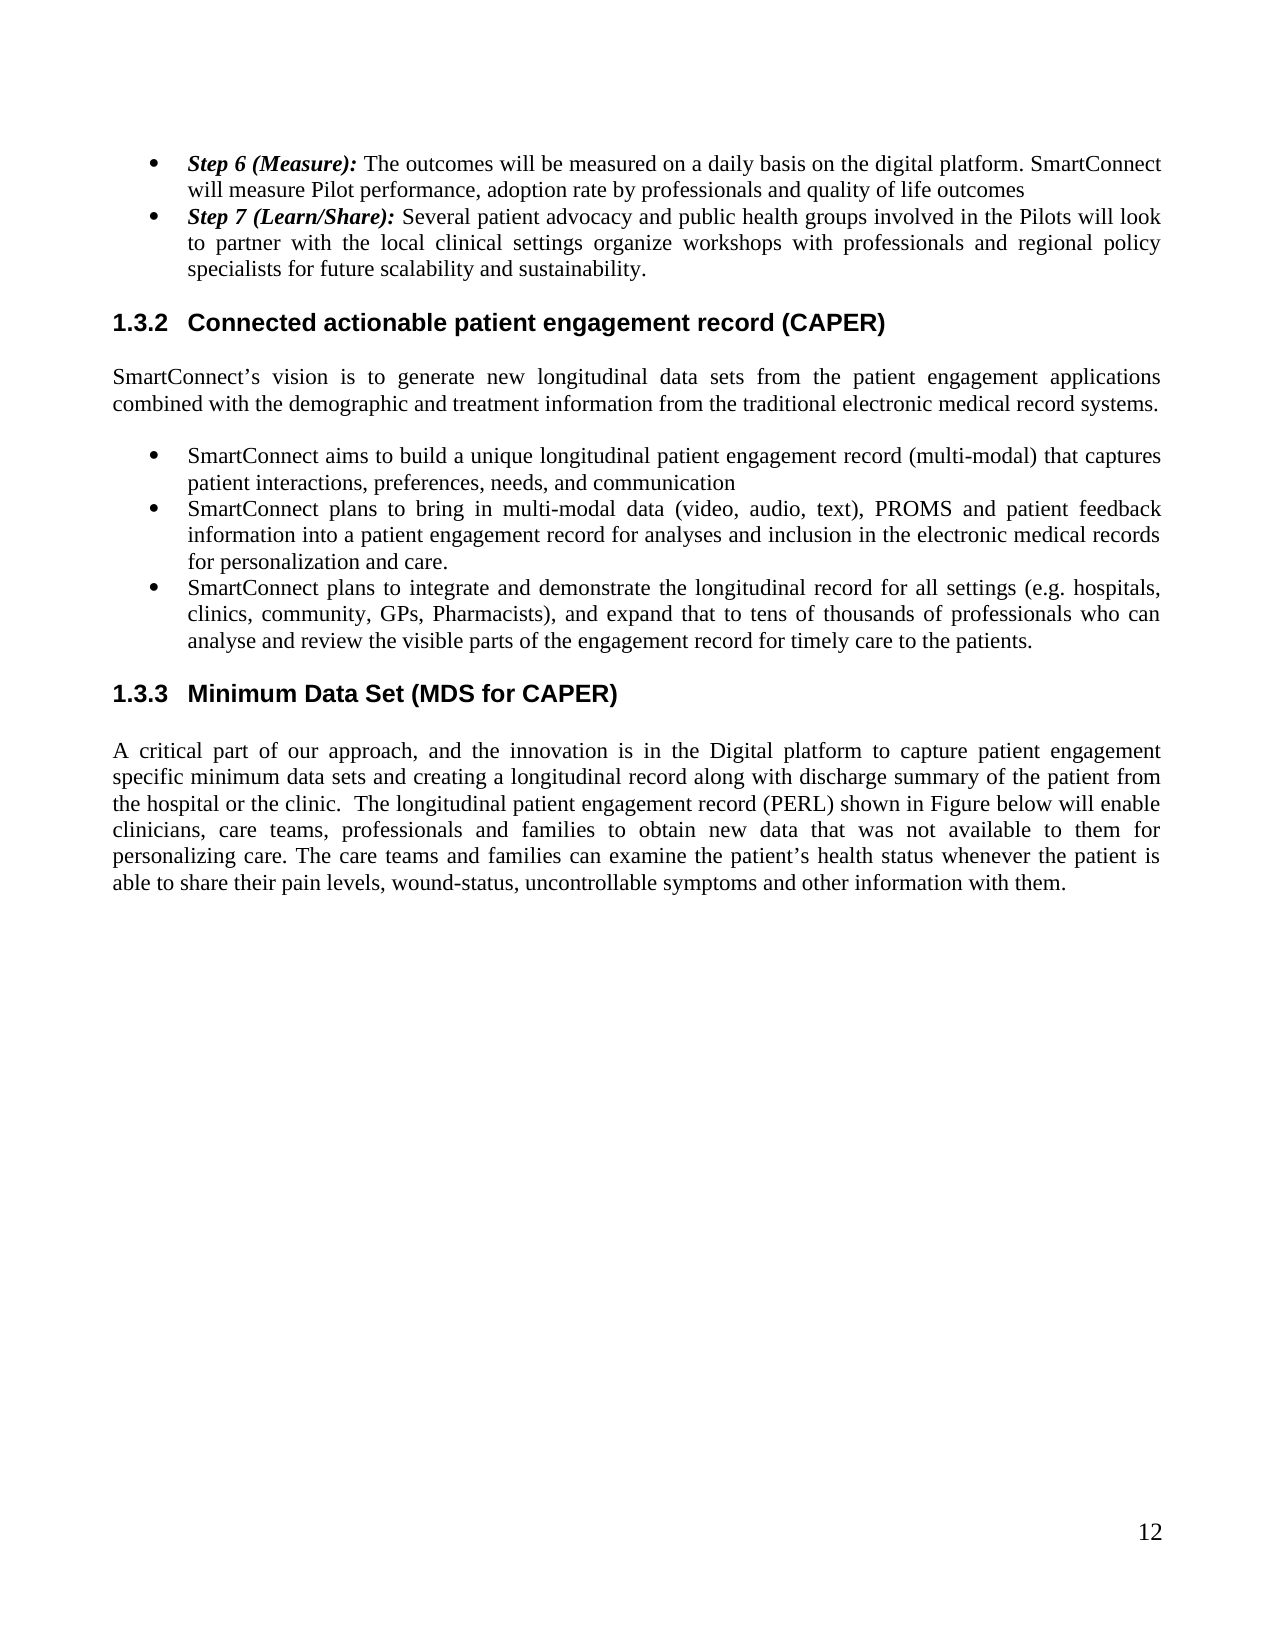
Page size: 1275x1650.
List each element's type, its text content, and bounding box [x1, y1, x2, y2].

subtitle Minimum Data Set (MDS for CAPER) [112, 679, 1162, 708]
list Step 6 (Measure): The outcomes will be measured on a daily basis on the digital platform. SmartConnect will measure Pilot performance, adoption rate by professionals and quality of life outcomes [150, 150, 1162, 203]
list SmartConnect plans to bring in multi-modal data (video, audio, text), PROMS and patient feedback information into a patient engagement record for analyses and inclusion in the electronic medical records for personalization and care. [150, 495, 1162, 574]
text SmartConnect’s vision is to generate new longitudinal data sets from the patient engagement applications combined with the demographic and treatment information from the traditional electronic medical record systems. [112, 363, 1162, 416]
list SmartConnect aims to build a unique longitudinal patient engagement record (multi-modal) that captures patient interactions, preferences, needs, and communication [150, 442, 1162, 495]
subtitle Connected actionable patient engagement record (CAPER) [112, 308, 1162, 337]
text A critical part of our approach, and the innovation is in the Digital platform to capture patient engagement specific minimum data sets and creating a longitudinal record along with discharge summary of the patient from the hospital or the clinic. The longitudinal patient engagement record (PERL) shown in Figure below will enable clinicians, care teams, professionals and families to obtain new data that was not available to them for personalizing care. The care teams and families can examine the patient’s health status whenever the patient is able to share their pain levels, wound-status, uncontrollable symptoms and other information with them. [112, 737, 1162, 895]
list SmartConnect plans to integrate and demonstrate the longitudinal record for all settings (e.g. hospitals, clinics, community, GPs, Pharmacists), and expand that to tens of thousands of professionals who can analyse and review the visible parts of the engagement record for timely care to the patients. [150, 574, 1162, 653]
list Step 7 (Learn/Share): Several patient advocacy and public health groups involved in the Pilots will look to partner with the local clinical settings organize workshops with professionals and regional policy specialists for future scalability and sustainability. [150, 203, 1162, 282]
